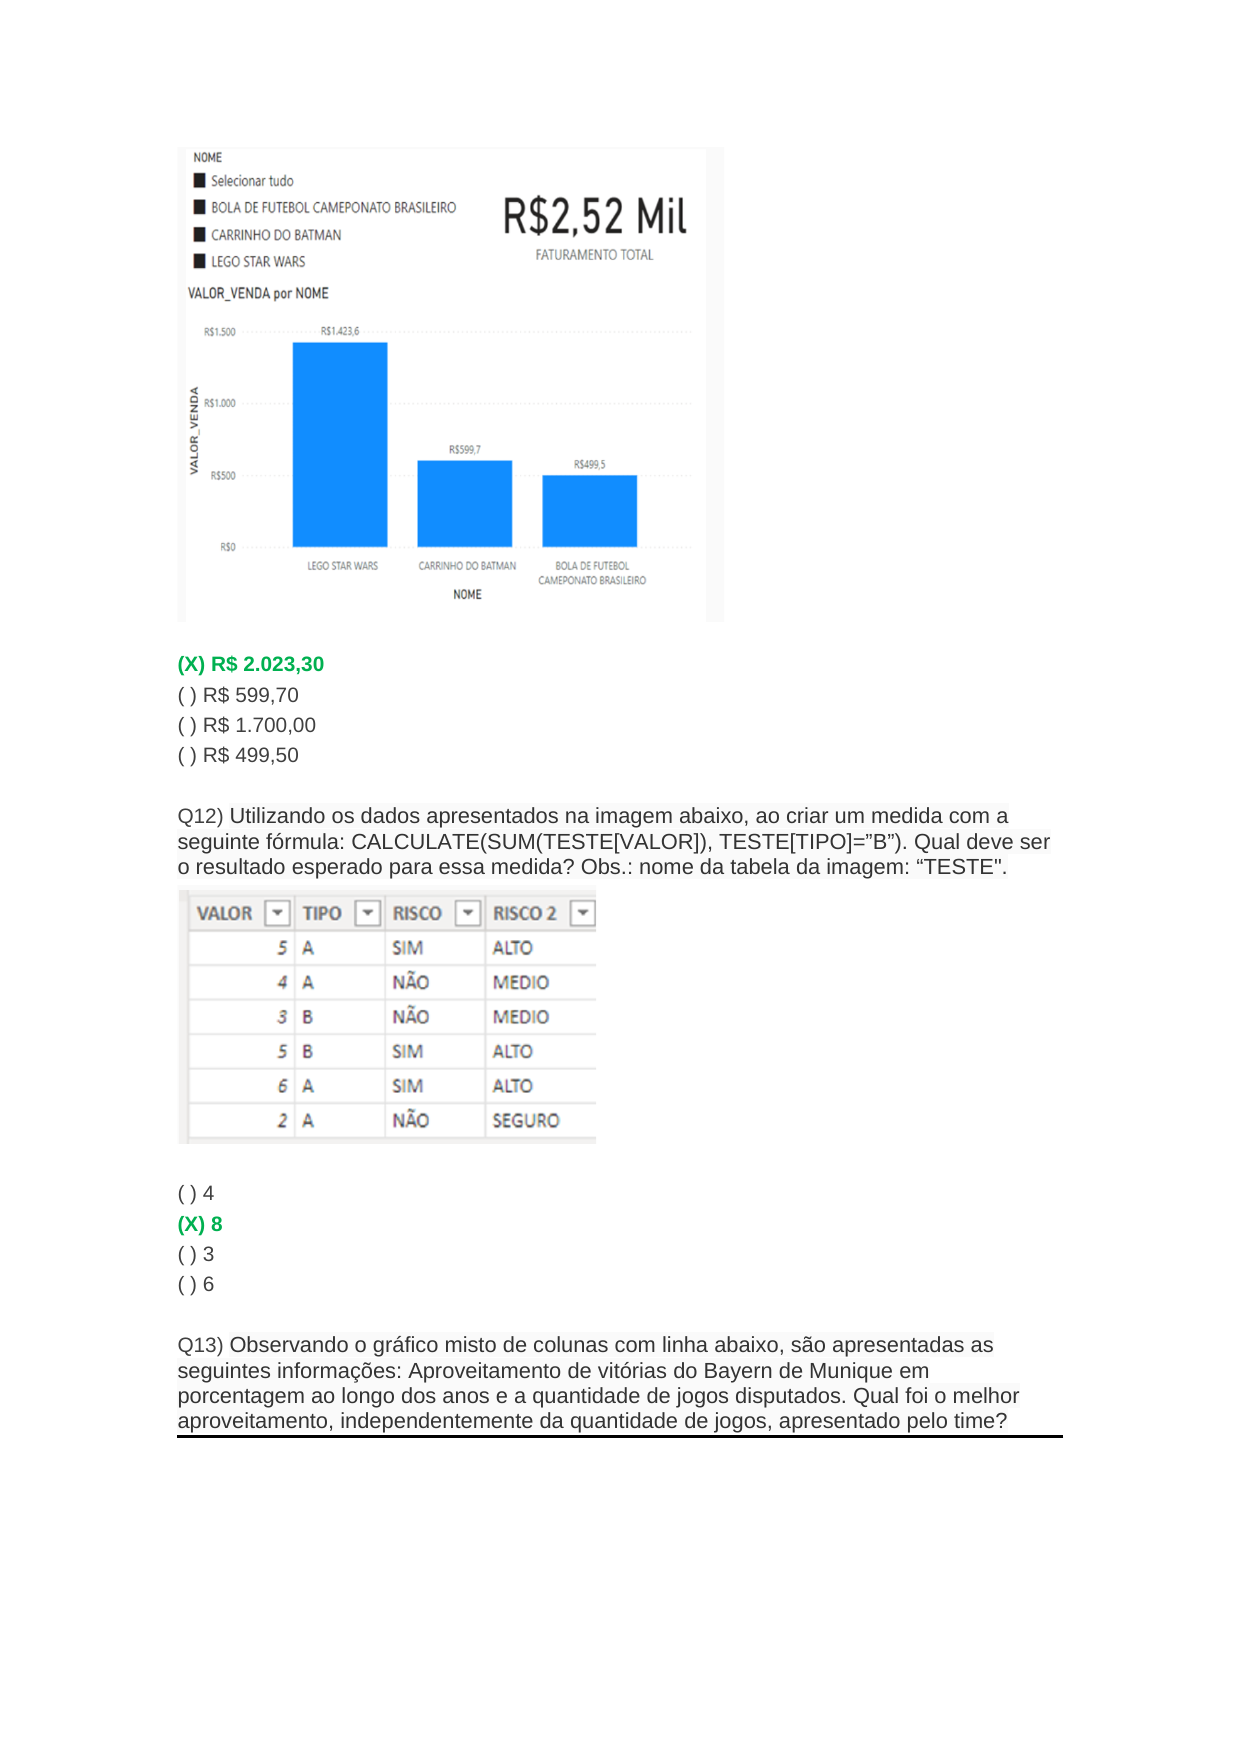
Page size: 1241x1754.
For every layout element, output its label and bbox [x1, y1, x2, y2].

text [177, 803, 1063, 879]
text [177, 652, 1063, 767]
picture [177, 885, 597, 1144]
picture [177, 147, 725, 622]
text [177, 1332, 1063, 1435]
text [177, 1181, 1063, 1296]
